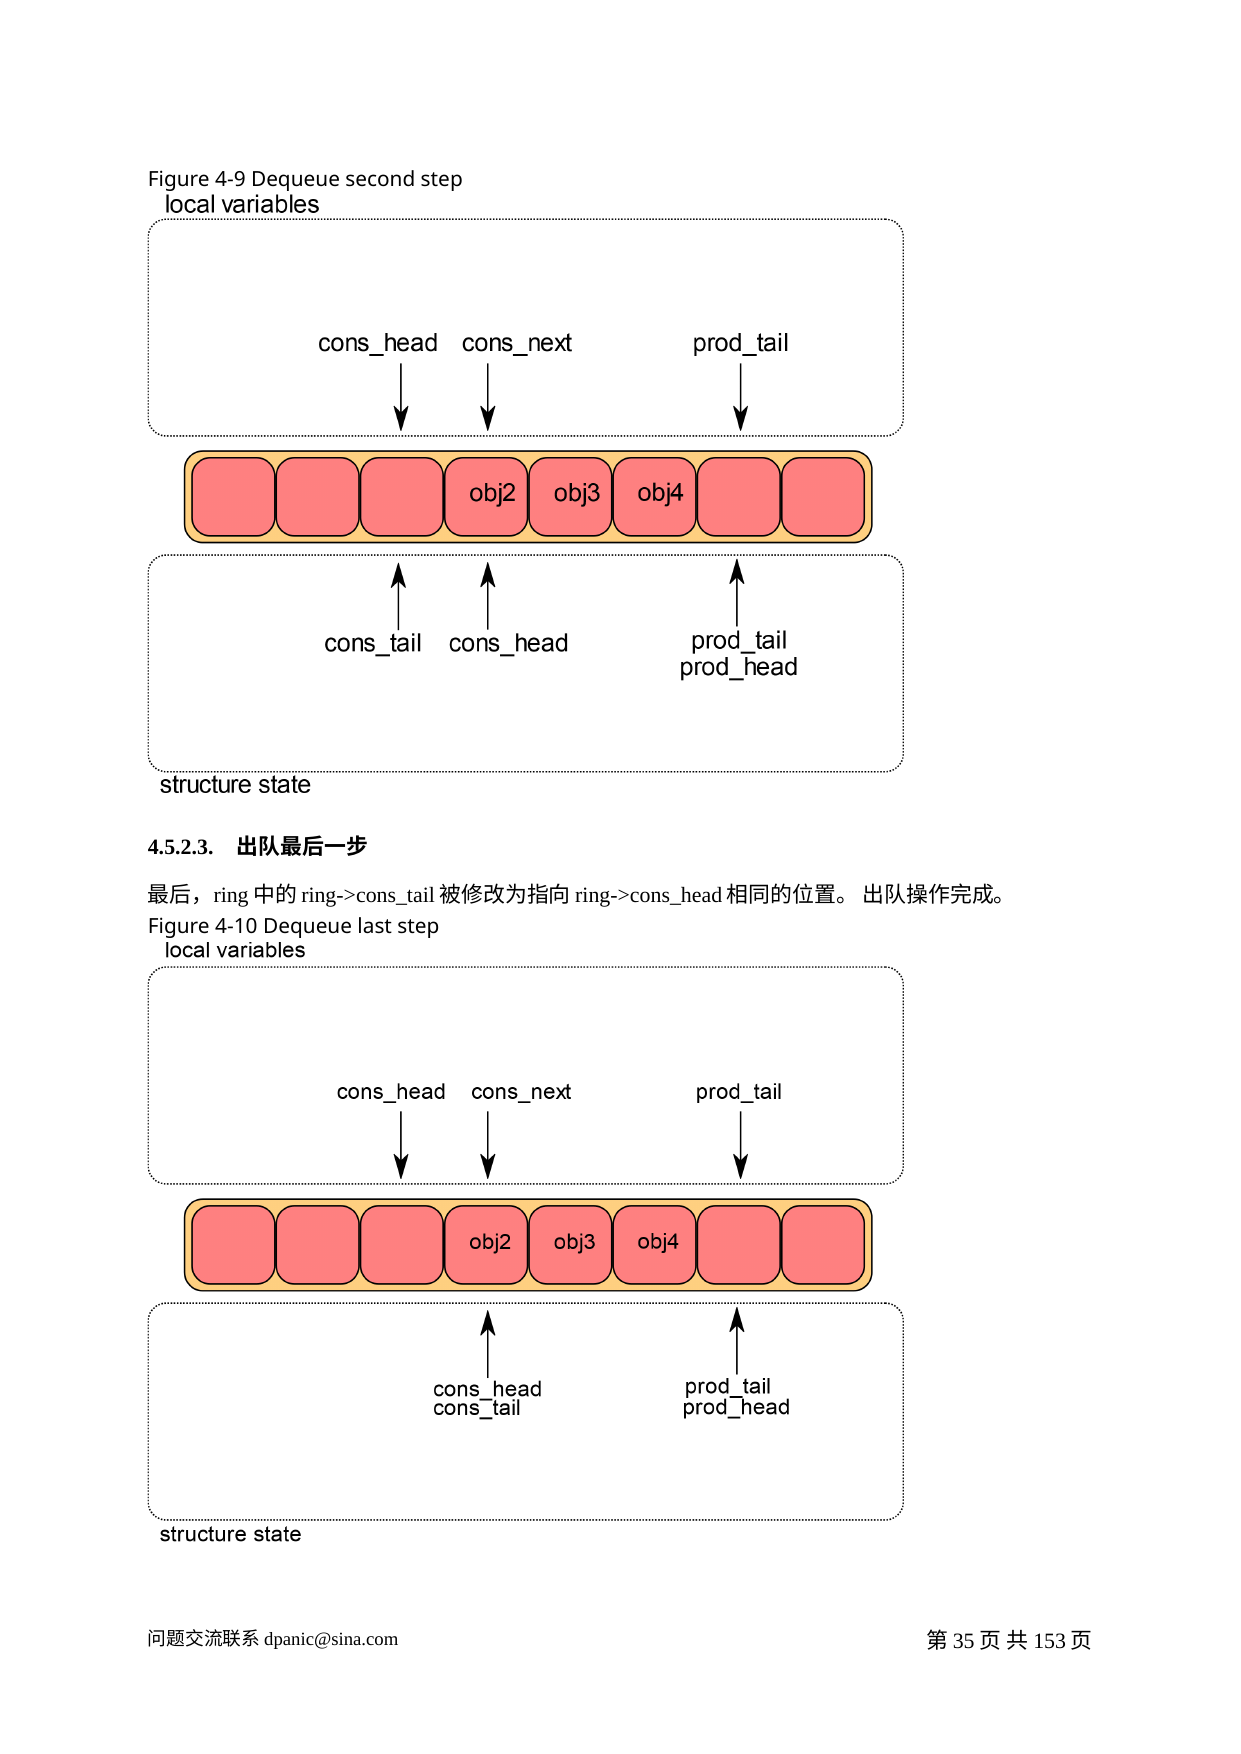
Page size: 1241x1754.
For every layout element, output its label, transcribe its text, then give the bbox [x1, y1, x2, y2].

picture [147, 194, 904, 793]
picture [147, 942, 904, 1542]
text 最后，ring中的ring->cons_tail被修改为指向ring->cons_head相同的位置。 出队操作完成。 [148, 877, 1092, 909]
subtitle 出队最后一步 [148, 828, 1092, 861]
